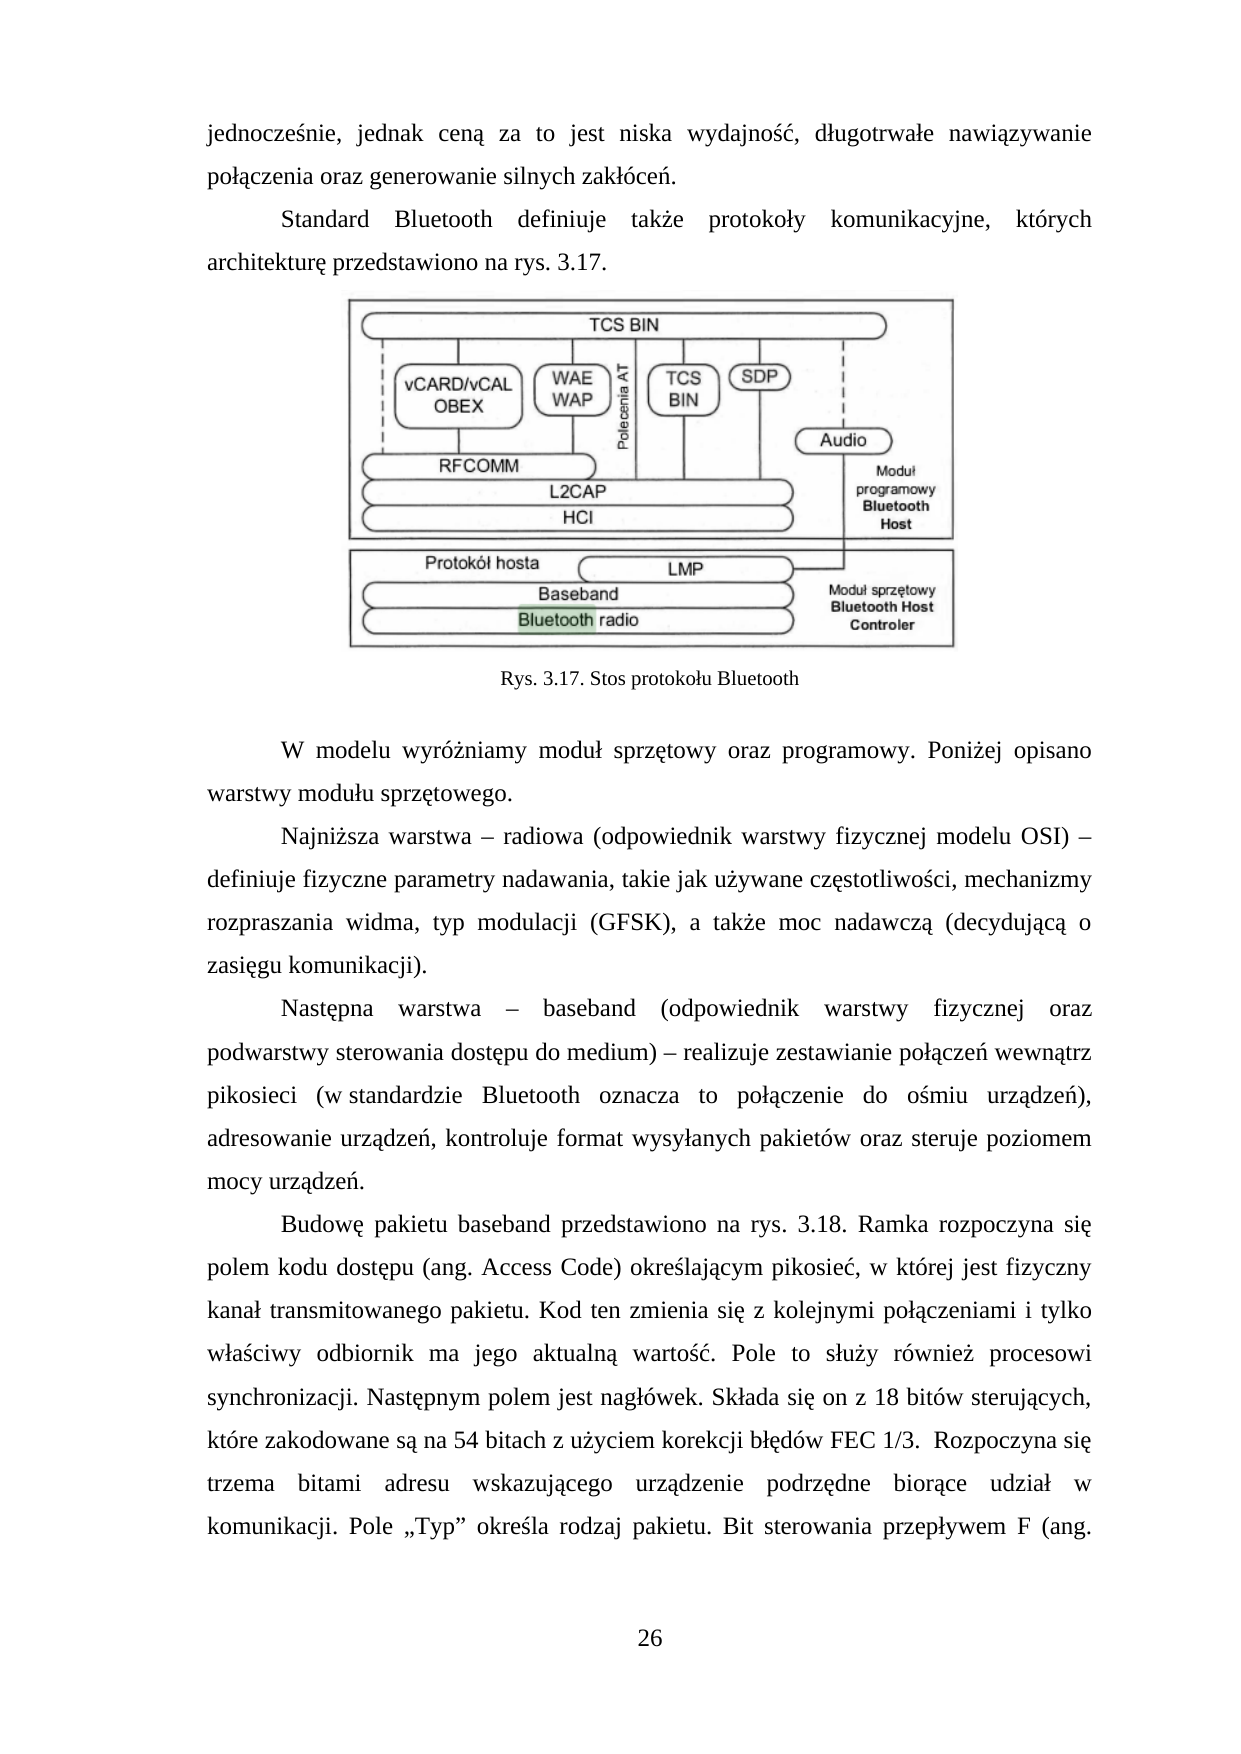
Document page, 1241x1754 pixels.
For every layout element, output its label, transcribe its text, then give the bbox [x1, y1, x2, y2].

text Standard Bluetooth definiuje także protokoły komunikacyjne, których architekturę przedstawiono na rys. 3.17. [207, 204, 1092, 276]
text Najniższa warstwa – radiowa (odpowiednik warstwy fizycznej modelu OSI) – definiuje fizyczne parametry nadawania, takie jak używane częstotliwości, mechanizmy rozpraszania widma, typ modulacji (GFSK), a także moc nadawczą (decydującą o zasięgu komunikacji). [207, 821, 1092, 979]
text W modelu wyróżniamy moduł sprzętowy oraz programowy. Poniżej opisano warstwy modułu sprzętowego. [207, 735, 1092, 807]
picture [341, 290, 959, 652]
text Rys. 3.17. Stos protokołu Bluetooth [207, 666, 1092, 690]
text Następna warstwa – baseband (odpowiednik warstwy fizycznej oraz podwarstwy sterowania dostępu do medium) – realizuje zestawianie połączeń wewnątrz pikosieci (w standardzie Bluetooth oznacza to połączenie do ośmiu urządzeń), adresowanie urządzeń, kontroluje format wysyłanych pakietów oraz steruje poziomem mocy urządzeń. [207, 993, 1092, 1195]
